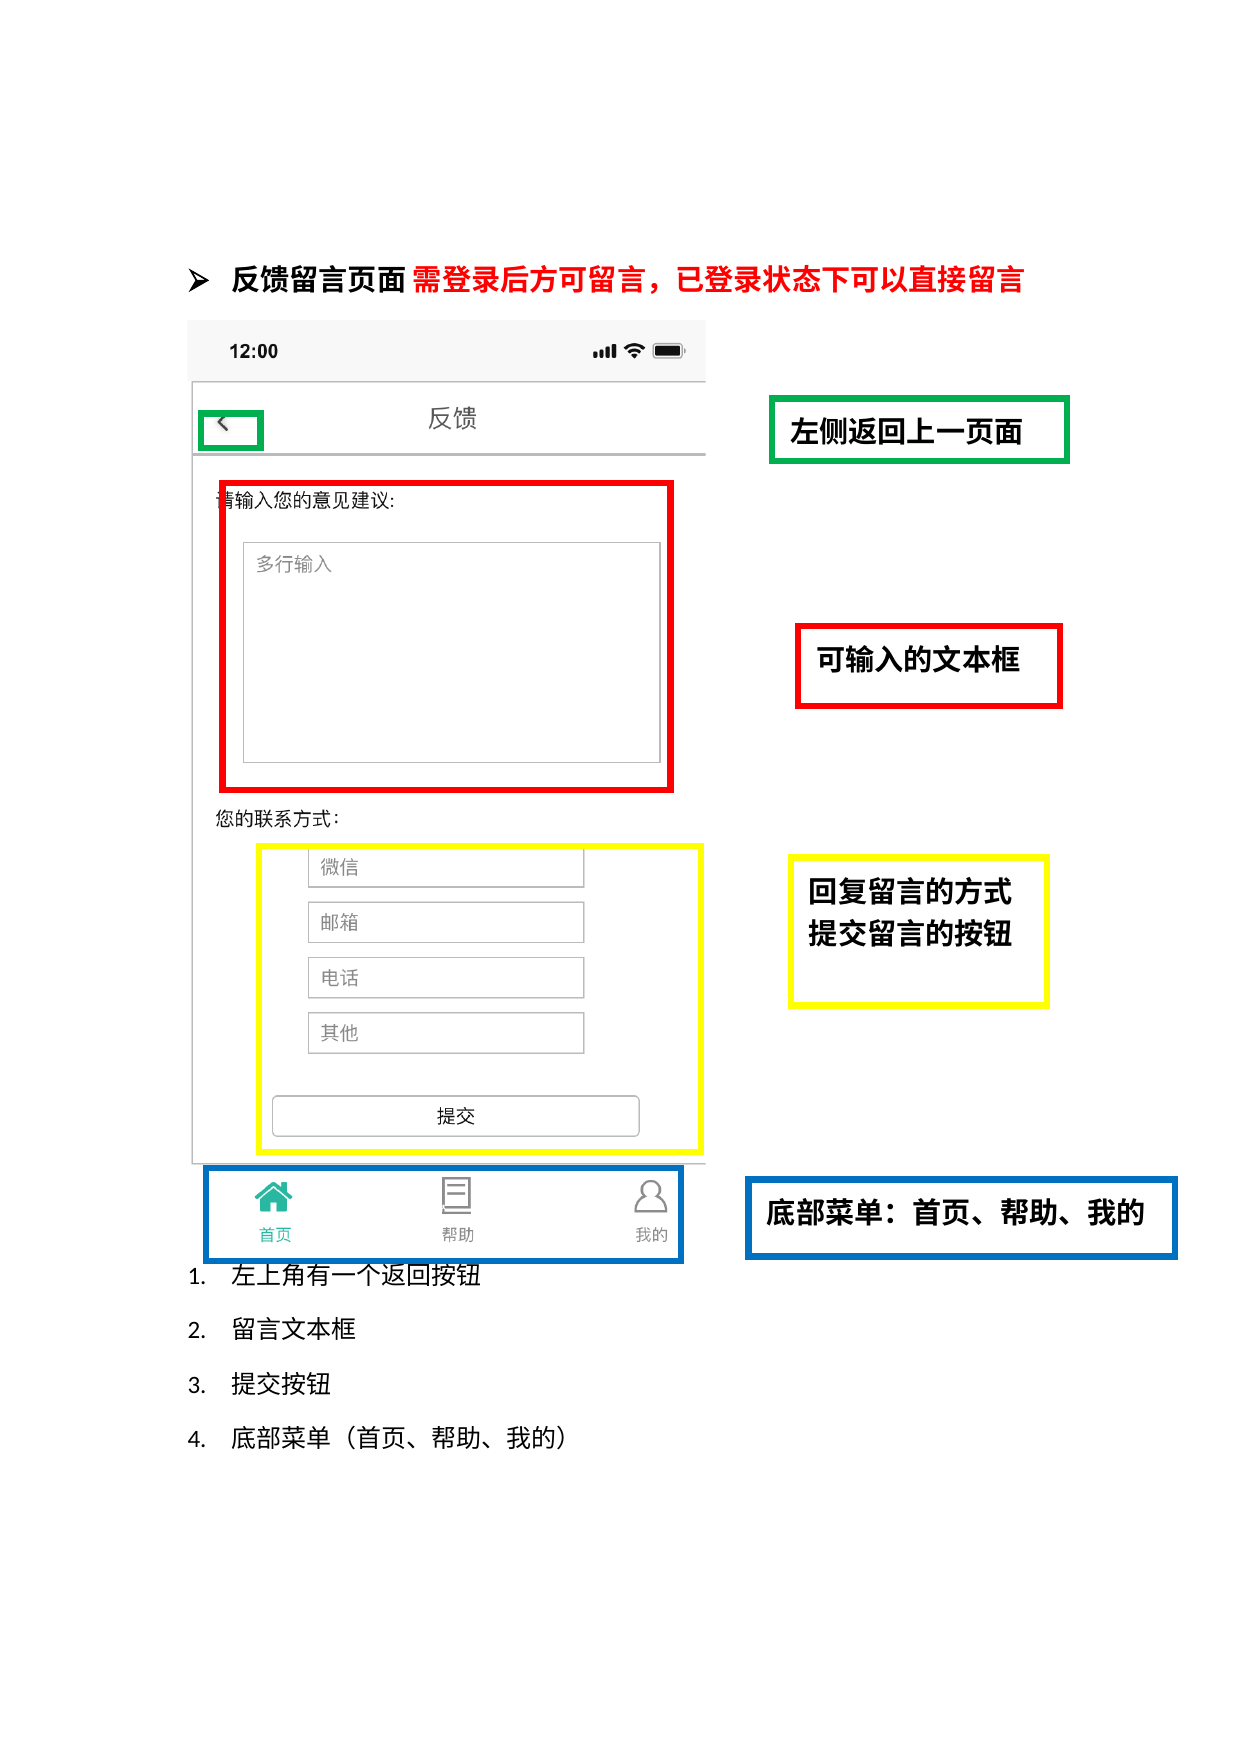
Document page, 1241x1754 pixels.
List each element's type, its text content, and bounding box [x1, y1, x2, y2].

list 留言文本框 [187, 1310, 1053, 1346]
list 反馈留言页面 需登录后方可留言，已登录状态下可以直接留言 [187, 257, 1053, 299]
picture [187, 320, 706, 1243]
list 底部菜单（首页、帮助、我的） [187, 1419, 1053, 1455]
list 提交按钮 [187, 1364, 1053, 1401]
picture [209, 1171, 678, 1243]
list 左上角有一个返回按钮 [187, 1256, 1053, 1292]
